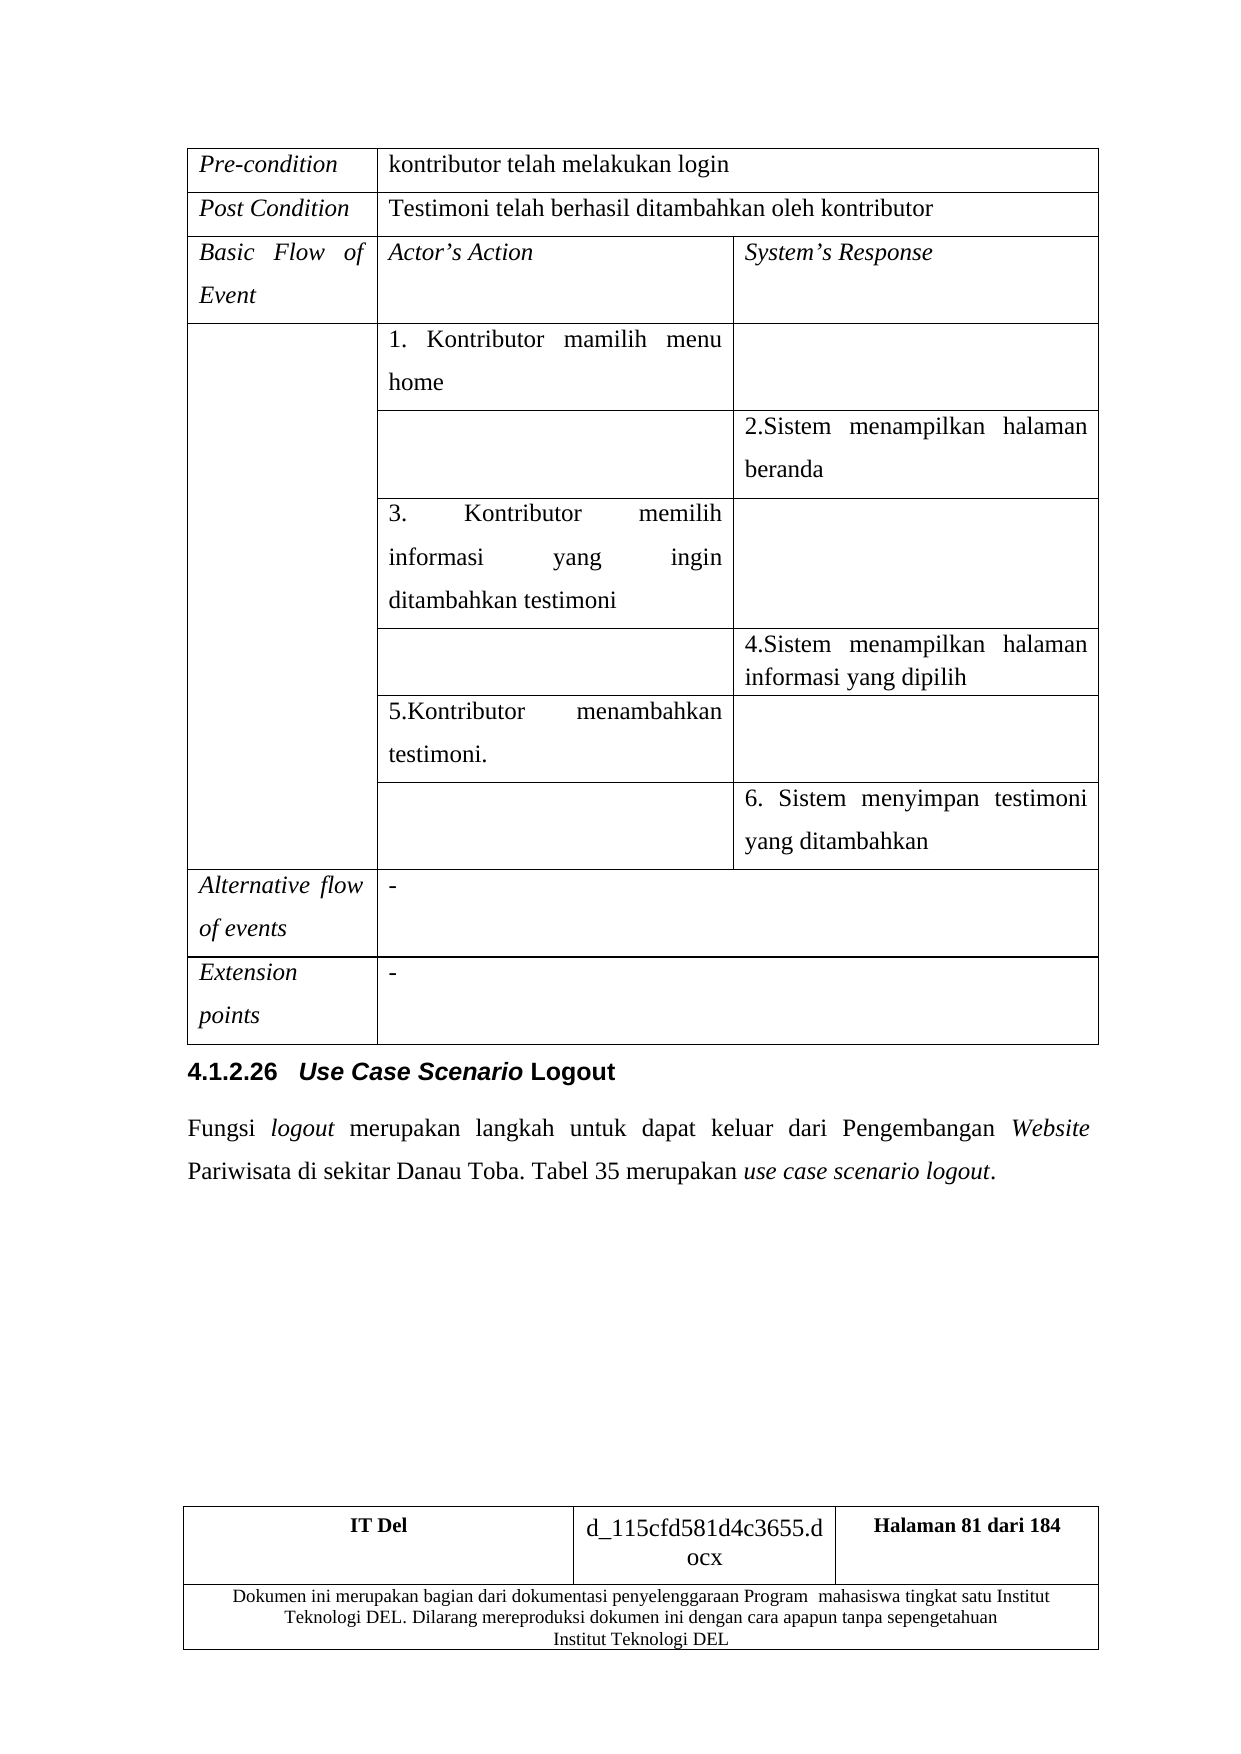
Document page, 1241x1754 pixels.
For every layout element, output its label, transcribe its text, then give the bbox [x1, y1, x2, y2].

table_cell [378, 411, 733, 497]
table_cell [734, 324, 1098, 410]
table_cell [378, 629, 733, 695]
table_cell Alternative flow of events [188, 870, 377, 956]
table_cell 1. Kontributor mamilih menu home [378, 324, 733, 410]
subtitle 4.1.2.26 Use Case Scenario Logout [187, 1057, 1092, 1086]
table_cell kontributor telah melakukan login [378, 149, 1098, 192]
table_cell Actor’s Action [378, 237, 733, 323]
table_cell - [378, 958, 1098, 1043]
table_cell 5.Kontributor menambahkan testimoni. [378, 696, 733, 782]
table_cell [188, 324, 377, 869]
table_cell Post Condition [188, 193, 377, 236]
table_cell 4.Sistem menampilkan halaman informasi yang dipilih [734, 629, 1098, 695]
table_cell Basic Flow of Event [188, 237, 377, 323]
table_cell 2.Sistem menampilkan halaman beranda [734, 411, 1098, 497]
table_cell Extension points [188, 958, 377, 1043]
table_cell System’s Response [734, 237, 1098, 323]
table_cell 3. Kontributor memilih informasi yang ingin ditambahkan testimoni [378, 499, 733, 628]
table_cell 6. Sistem menyimpan testimoni yang ditambahkan [734, 783, 1098, 869]
subtitle Fungsi logout merupakan langkah untuk dapat keluar dari Pengembangan Website Pariwisata di sekitar Danau Toba. Tabel 35 merupakan use case scenario logout. [187, 1113, 1092, 1184]
table_cell Pre-condition [188, 149, 377, 192]
table_cell [734, 499, 1098, 628]
table_cell Testimoni telah berhasil ditambahkan oleh kontributor [378, 193, 1098, 236]
table_cell [378, 783, 733, 869]
table_cell - [378, 870, 1098, 956]
table_cell [734, 696, 1098, 782]
